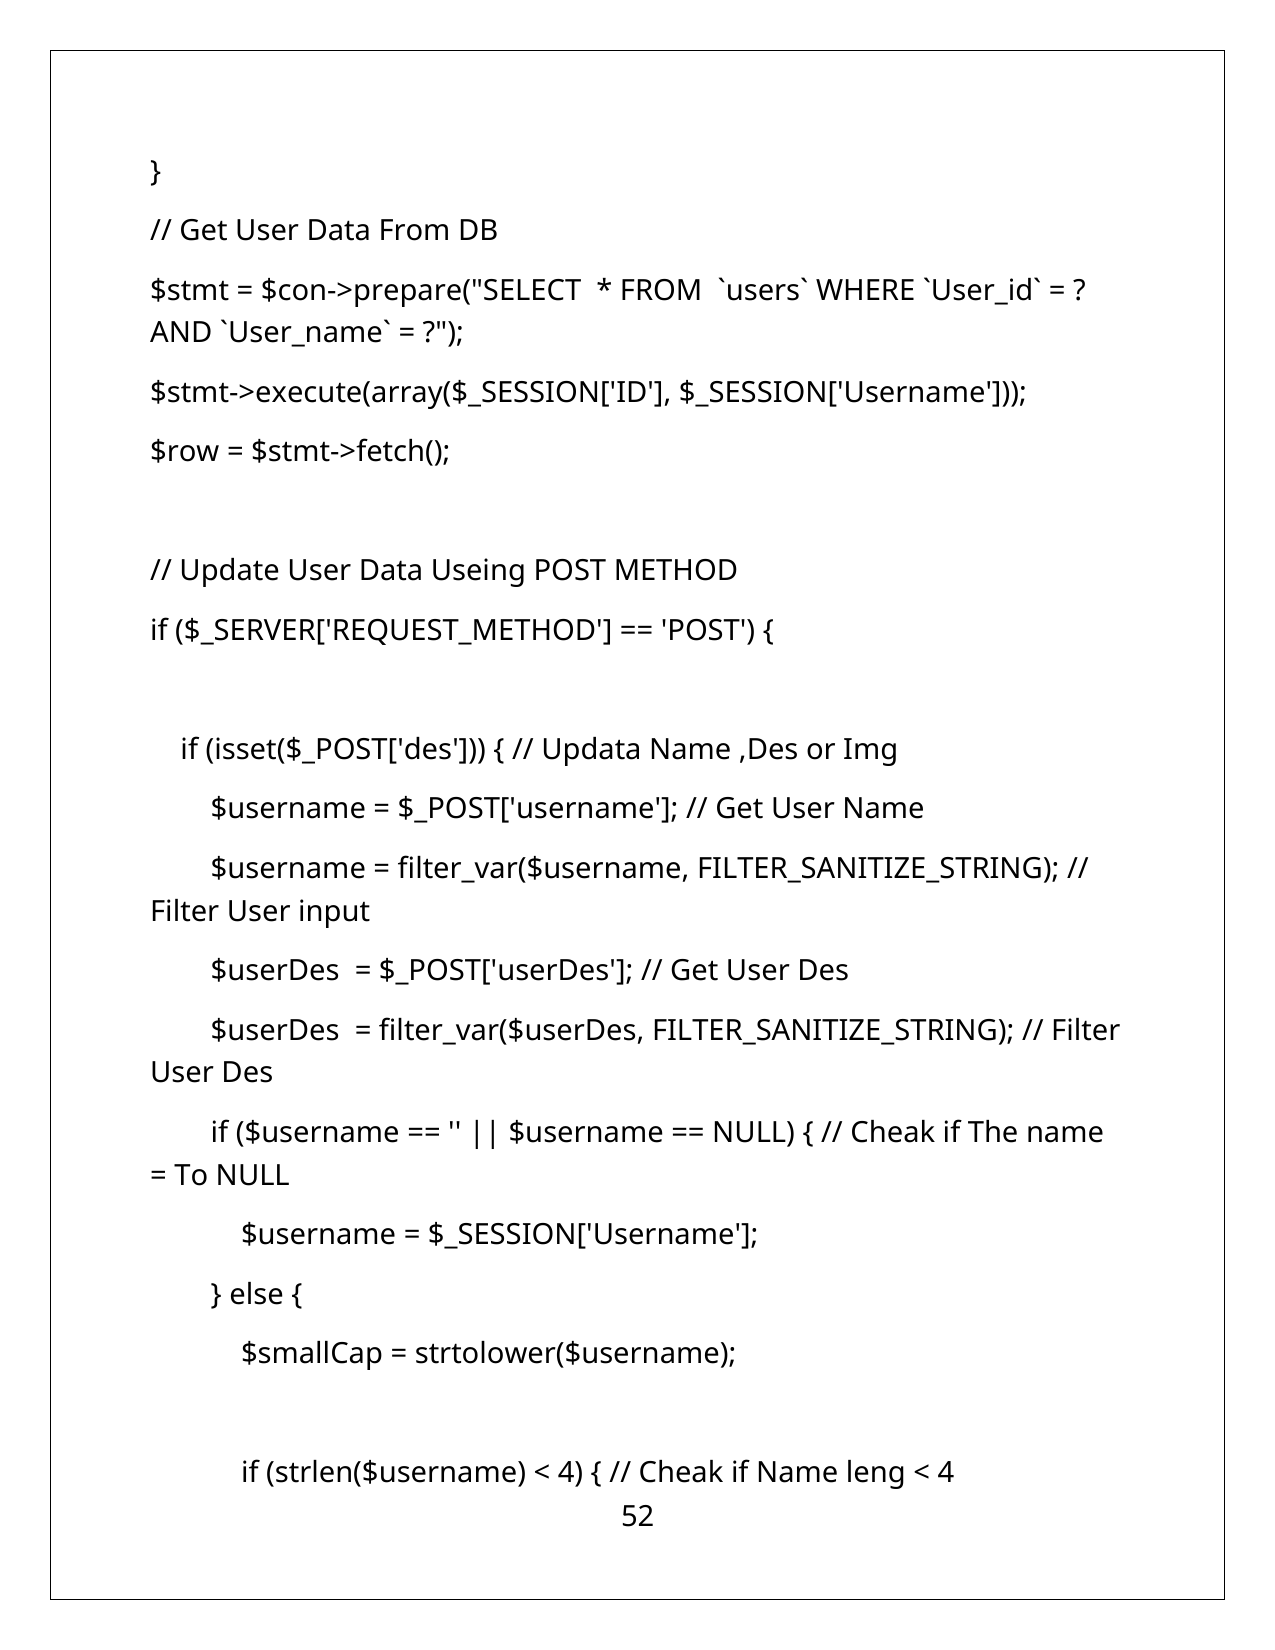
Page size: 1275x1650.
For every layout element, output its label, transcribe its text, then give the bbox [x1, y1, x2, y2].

text $row = $stmt->fetch(); [150, 431, 1125, 470]
text if ($username == '' || $username == NULL) { // Cheak if The name = To NULL [150, 1111, 1125, 1194]
text } else { [150, 1273, 1125, 1313]
text $userDes = $_POST['userDes']; // Get User Des [150, 949, 1125, 989]
text $stmt->execute(array($_SESSION['ID'], $_SESSION['Username'])); [150, 371, 1125, 411]
text $username = $_POST['username']; // Get User Name [150, 788, 1125, 827]
text } [150, 150, 1125, 190]
text if (strlen($username) < 4) { // Cheak if Name leng < 4 [150, 1451, 1125, 1491]
text $username = $_SESSION['Username']; [150, 1213, 1125, 1253]
text $username = filter_var($username, FILTER_SANITIZE_STRING); // Filter User input [150, 847, 1125, 929]
text if (isset($_POST['des'])) { // Updata Name ,Des or Img [150, 728, 1125, 768]
text $stmt = $con->prepare("SELECT * FROM `users` WHERE `User_id` = ? AND `User_name` = ?"); [150, 269, 1125, 351]
text // Update User Data Useing POST METHOD [150, 550, 1125, 589]
text if ($_SERVER['REQUEST_METHOD'] == 'POST') { [150, 609, 1125, 649]
text // Get User Data From DB [150, 209, 1125, 249]
text $smallCap = strtolower($username); [150, 1332, 1125, 1372]
text $userDes = filter_var($userDes, FILTER_SANITIZE_STRING); // Filter User Des [150, 1009, 1125, 1091]
